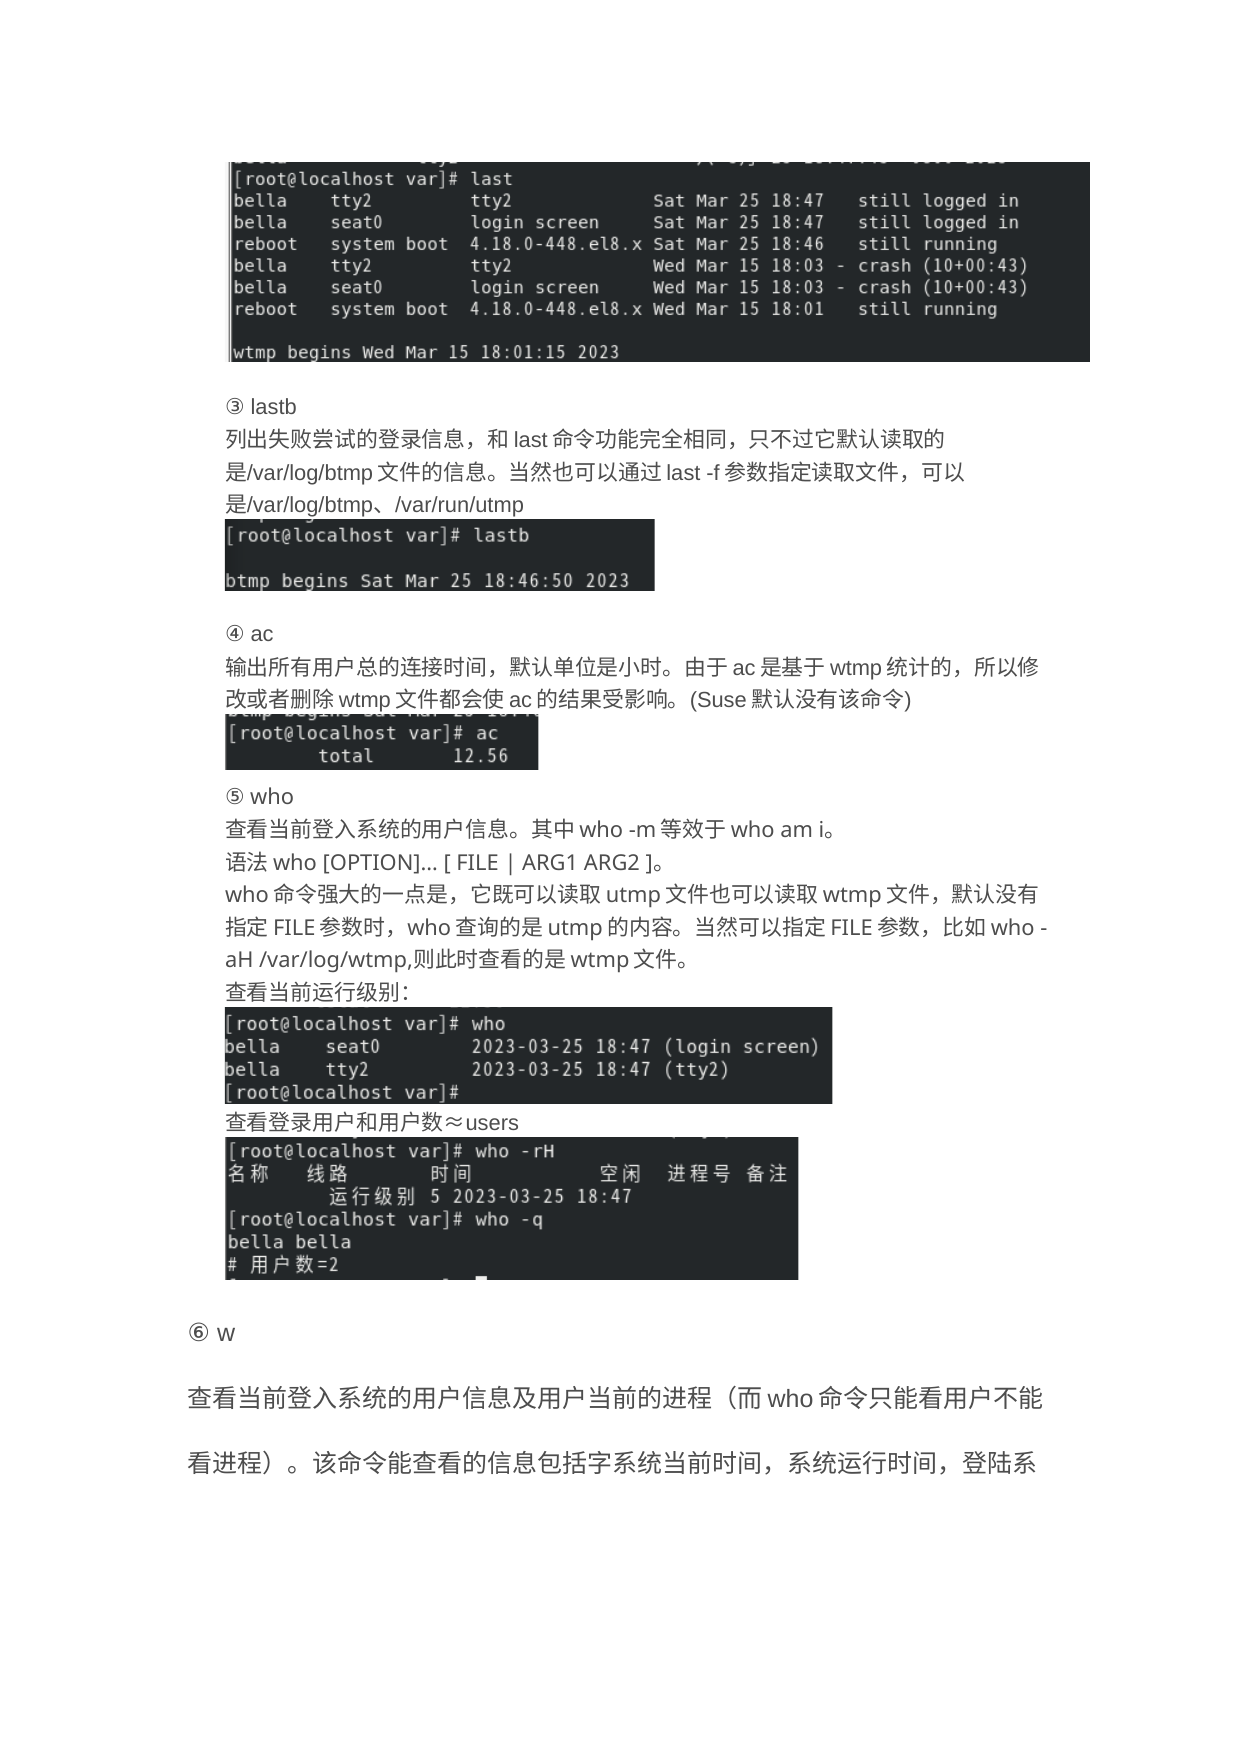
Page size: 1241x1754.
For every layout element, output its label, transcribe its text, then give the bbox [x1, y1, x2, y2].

list ③ lastb 列出失败尝试的登录信息，和last命令功能完全相同，只不过它默认读取的是/var/log/btmp文件的信息。当然也可以通过last -f参数指定读取文件，可以是/var/log/btmp、/var/run/utmp [225, 389, 1053, 519]
picture [224, 162, 1090, 362]
picture [224, 714, 539, 770]
list 查看登录用户和用户数≈users [225, 1104, 1053, 1137]
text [187, 1299, 1053, 1494]
list ⑤ who 查看当前登入系统的用户信息。其中who -m等效于who am i。 [225, 779, 1053, 844]
list who命令强大的一点是，它既可以读取utmp文件也可以读取wtmp文件，默认没有指定FILE参数时，who查询的是utmp的内容。当然可以指定FILE参数，比如who -aH /var/log/wtmp,则此时查看的是wtmp文件。 [225, 877, 1053, 974]
list 语法who [OPTION]… [ FILE | ARG1 ARG2 ]。 [225, 844, 1053, 877]
picture [224, 519, 655, 591]
list ④ ac 输出所有用户总的连接时间，默认单位是小时。由于ac是基于wtmp统计的，所以修改或者删除wtmp文件都会使ac的结果受影响。(Suse默认没有该命令) [225, 617, 1053, 714]
picture [224, 1007, 833, 1104]
list 查看当前运行级别： [225, 974, 1053, 1007]
picture [224, 1137, 799, 1280]
